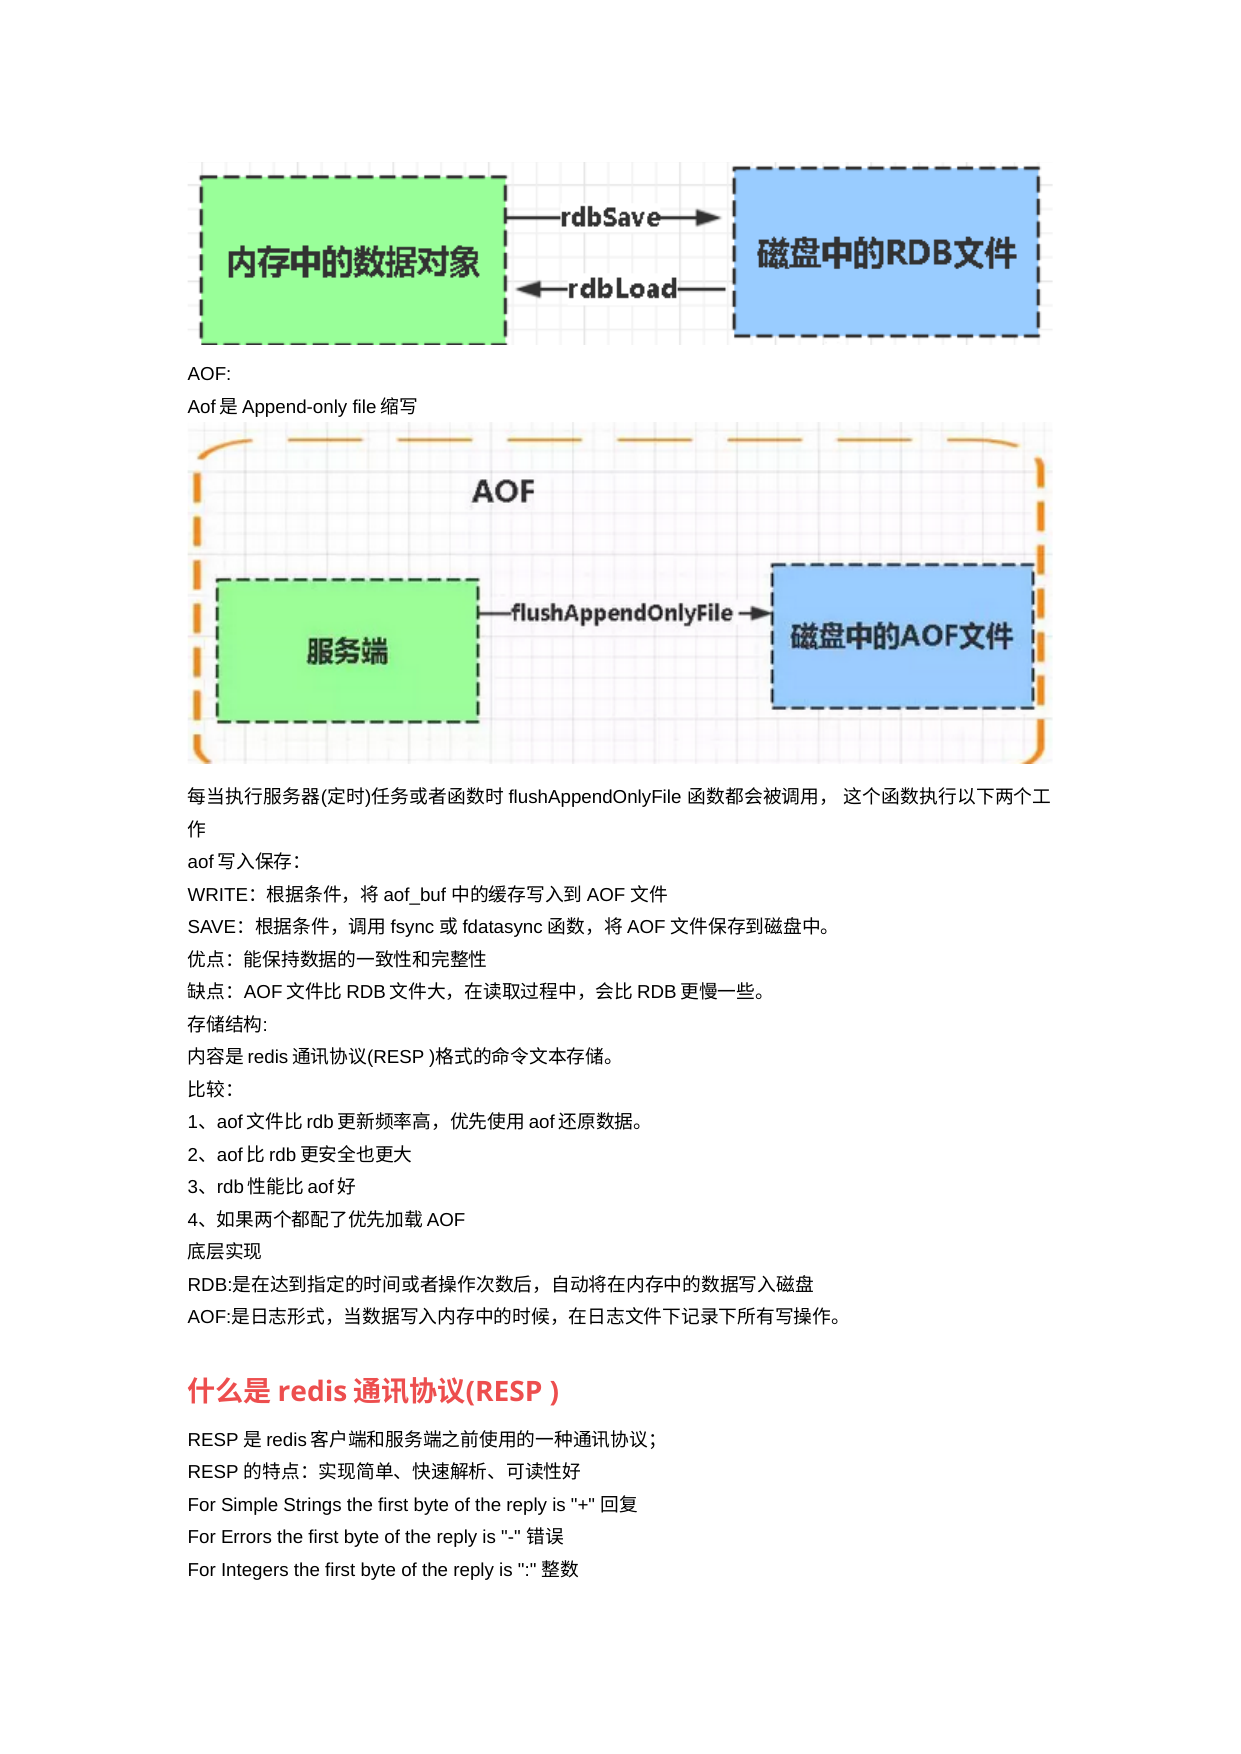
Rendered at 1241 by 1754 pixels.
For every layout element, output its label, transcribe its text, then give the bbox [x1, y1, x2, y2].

text 3、rdb性能比aof好 [187, 1169, 1053, 1202]
text aof写入保存： [187, 844, 1053, 877]
text 优点：能保持数据的一致性和完整性 [187, 942, 1053, 974]
text 底层实现 [187, 1234, 1053, 1267]
text 比较： [187, 1072, 1053, 1104]
text AOF:是日志形式，当数据写入内存中的时候，在日志文件下记录下所有写操作。 [187, 1299, 1053, 1332]
subtitle 什么是redis通讯协议(RESP ) [187, 1357, 1053, 1422]
text RESP 的特点：实现简单、快速解析、可读性好 [187, 1454, 1053, 1487]
text RDB:是在达到指定的时间或者操作次数后，自动将在内存中的数据写入磁盘 [187, 1267, 1053, 1299]
text RESP 是redis客户端和服务端之前使用的一种通讯协议； [187, 1422, 1053, 1454]
picture [187, 422, 1053, 764]
text 1、aof文件比rdb更新频率高，优先使用aof还原数据。 [187, 1104, 1053, 1137]
text 2、aof比rdb更安全也更大 [187, 1137, 1053, 1169]
text 每当执行服务器(定时)任务或者函数时flushAppendOnlyFile 函数都会被调用， 这个函数执行以下两个工作 [187, 779, 1053, 844]
text WRITE：根据条件，将 aof_buf 中的缓存写入到 AOF 文件 [187, 877, 1053, 909]
text For Integers the first byte of the reply is ":" 整数 [187, 1552, 1053, 1584]
text Aof是Append-only file缩写 [187, 389, 1053, 422]
text 缺点：AOF文件比RDB文件大，在读取过程中，会比RDB更慢一些。 [187, 974, 1053, 1007]
text 存储结构: [187, 1007, 1053, 1039]
text 4、如果两个都配了优先加载AOF [187, 1202, 1053, 1234]
text For Errors the first byte of the reply is "-" 错误 [187, 1519, 1053, 1552]
text 内容是redis通讯协议(RESP )格式的命令文本存储。 [187, 1039, 1053, 1072]
picture [187, 162, 1053, 345]
text AOF: [187, 357, 1053, 389]
text SAVE：根据条件，调用 fsync 或 fdatasync 函数，将 AOF 文件保存到磁盘中。 [187, 909, 1053, 942]
text For Simple Strings the first byte of the reply is "+" 回复 [187, 1487, 1053, 1519]
